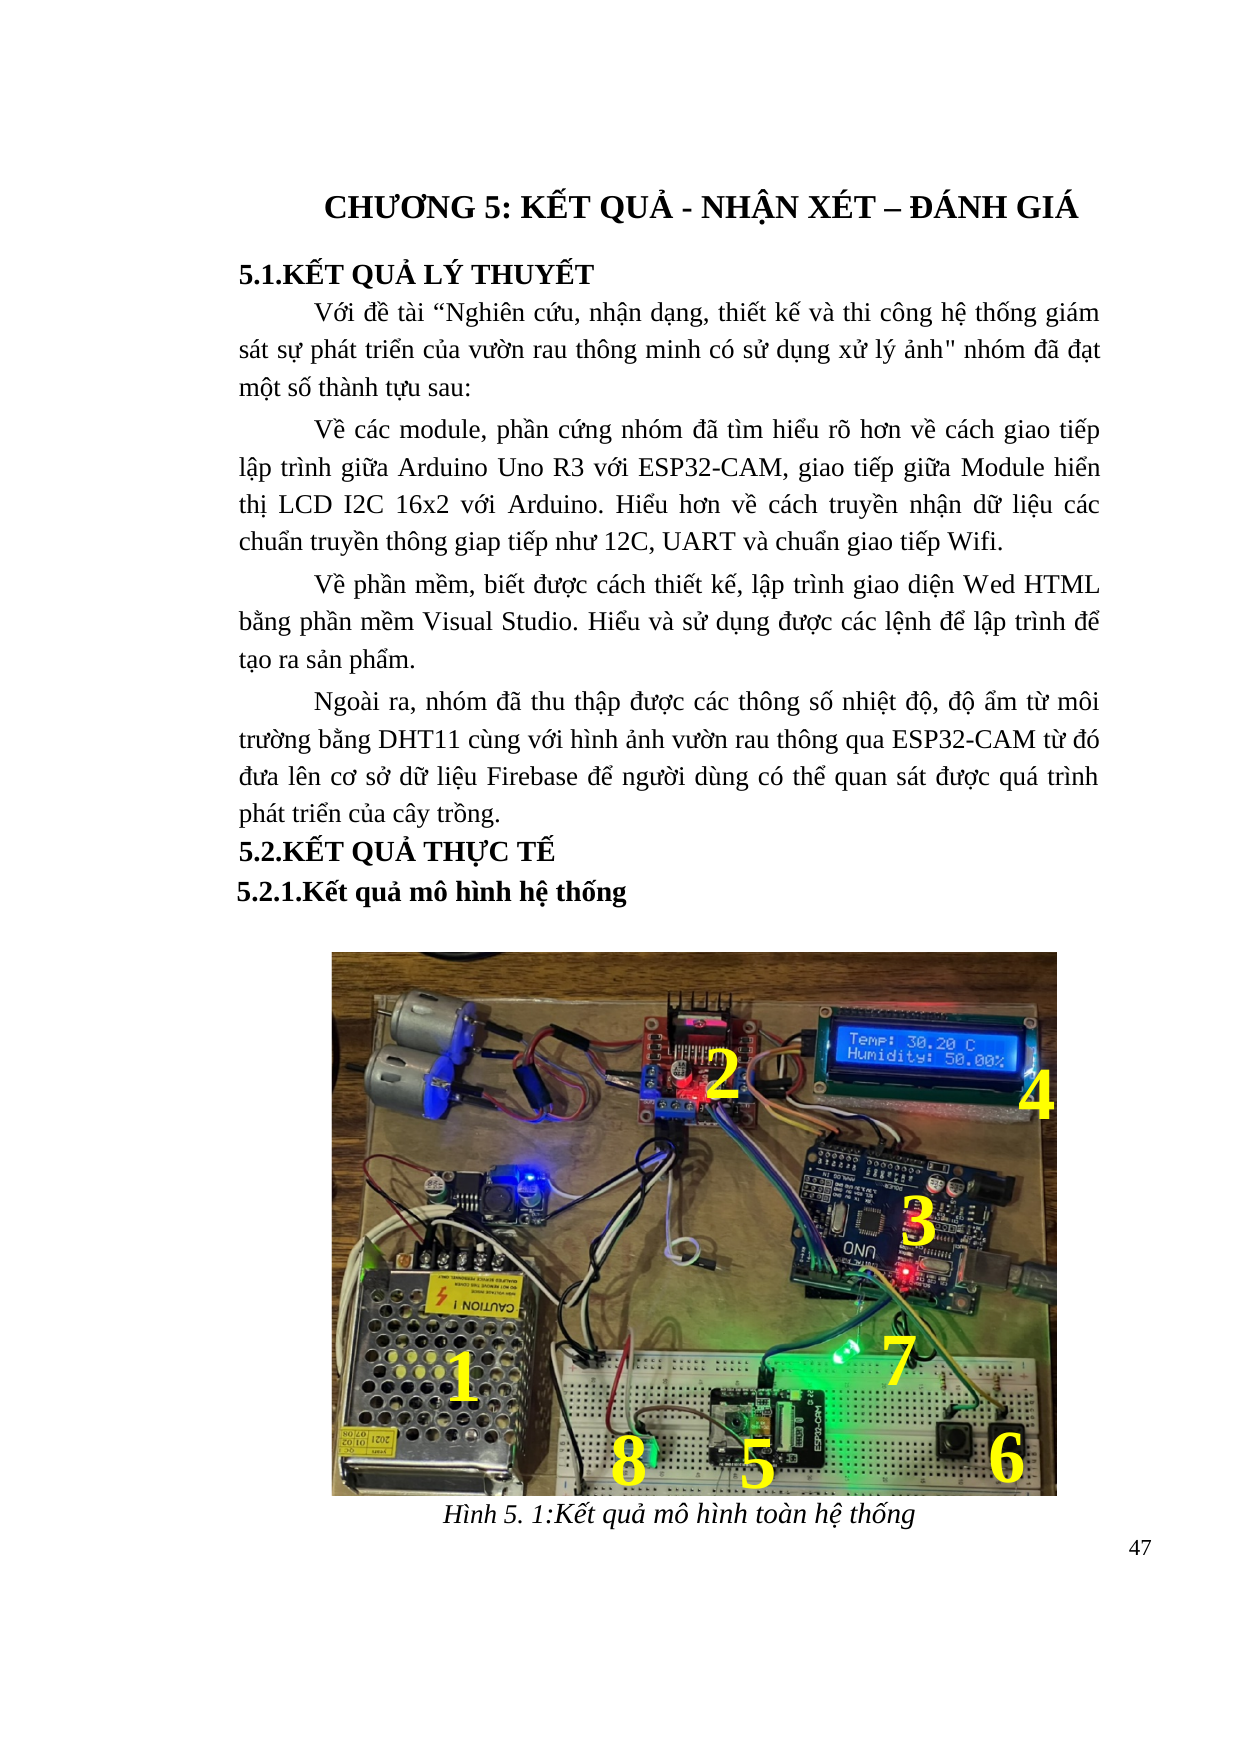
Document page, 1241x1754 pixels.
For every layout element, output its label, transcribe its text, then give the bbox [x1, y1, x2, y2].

text Về các module, phần cứng nhóm đã tìm hiểu rõ hơn về cách giao tiếp lập trình giữa Arduino Uno R3 với ESP32-CAM, giao tiếp giữa Module hiển thị LCD I2C 16x2 với Arduino. Hiểu hơn về cách truyền nhận dữ liệu các chuẩn truyền thông giap tiếp như 12C, UART và chuẩn giao tiếp Wifi. [238, 413, 1101, 557]
text Về phần mềm, biết được cách thiết kế, lập trình giao diện Wed HTML bằng phần mềm Visual Studio. Hiểu và sử dụng được các lệnh để lập trình để tạo ra sản phẩm. [238, 568, 1101, 674]
list 5.2.1.Kết quả mô hình hệ thống [236, 874, 1152, 907]
picture [332, 952, 1056, 1496]
subtitle 5.2.KẾT QUẢ THỰC TẾ [238, 834, 1152, 868]
text Hình 5. 1:Kết quả mô hình toàn hệ thống [207, 1496, 1152, 1529]
subtitle CHƯƠNG 5: KẾT QUẢ - NHẬN XÉT – ĐÁNH GIÁ [251, 188, 1152, 226]
text Với đề tài “Nghiên cứu, nhận dạng, thiết kế và thi công hệ thống giám sát sự phát triển của vườn rau thông minh có sử dụng xử lý ảnh" nhóm đã đạt một số thành tựu sau: [238, 296, 1101, 402]
text Ngoài ra, nhóm đã thu thập được các thông số nhiệt độ, độ ẩm từ môi trường bằng DHT11 cùng với hình ảnh vườn rau thông qua ESP32-CAM từ đó đưa lên cơ sở dữ liệu Firebase để người dùng có thể quan sát được quá trình phát triển của cây trồng. [238, 685, 1101, 828]
subtitle 5.1.KẾT QUẢ LÝ THUYẾT [238, 257, 1152, 291]
